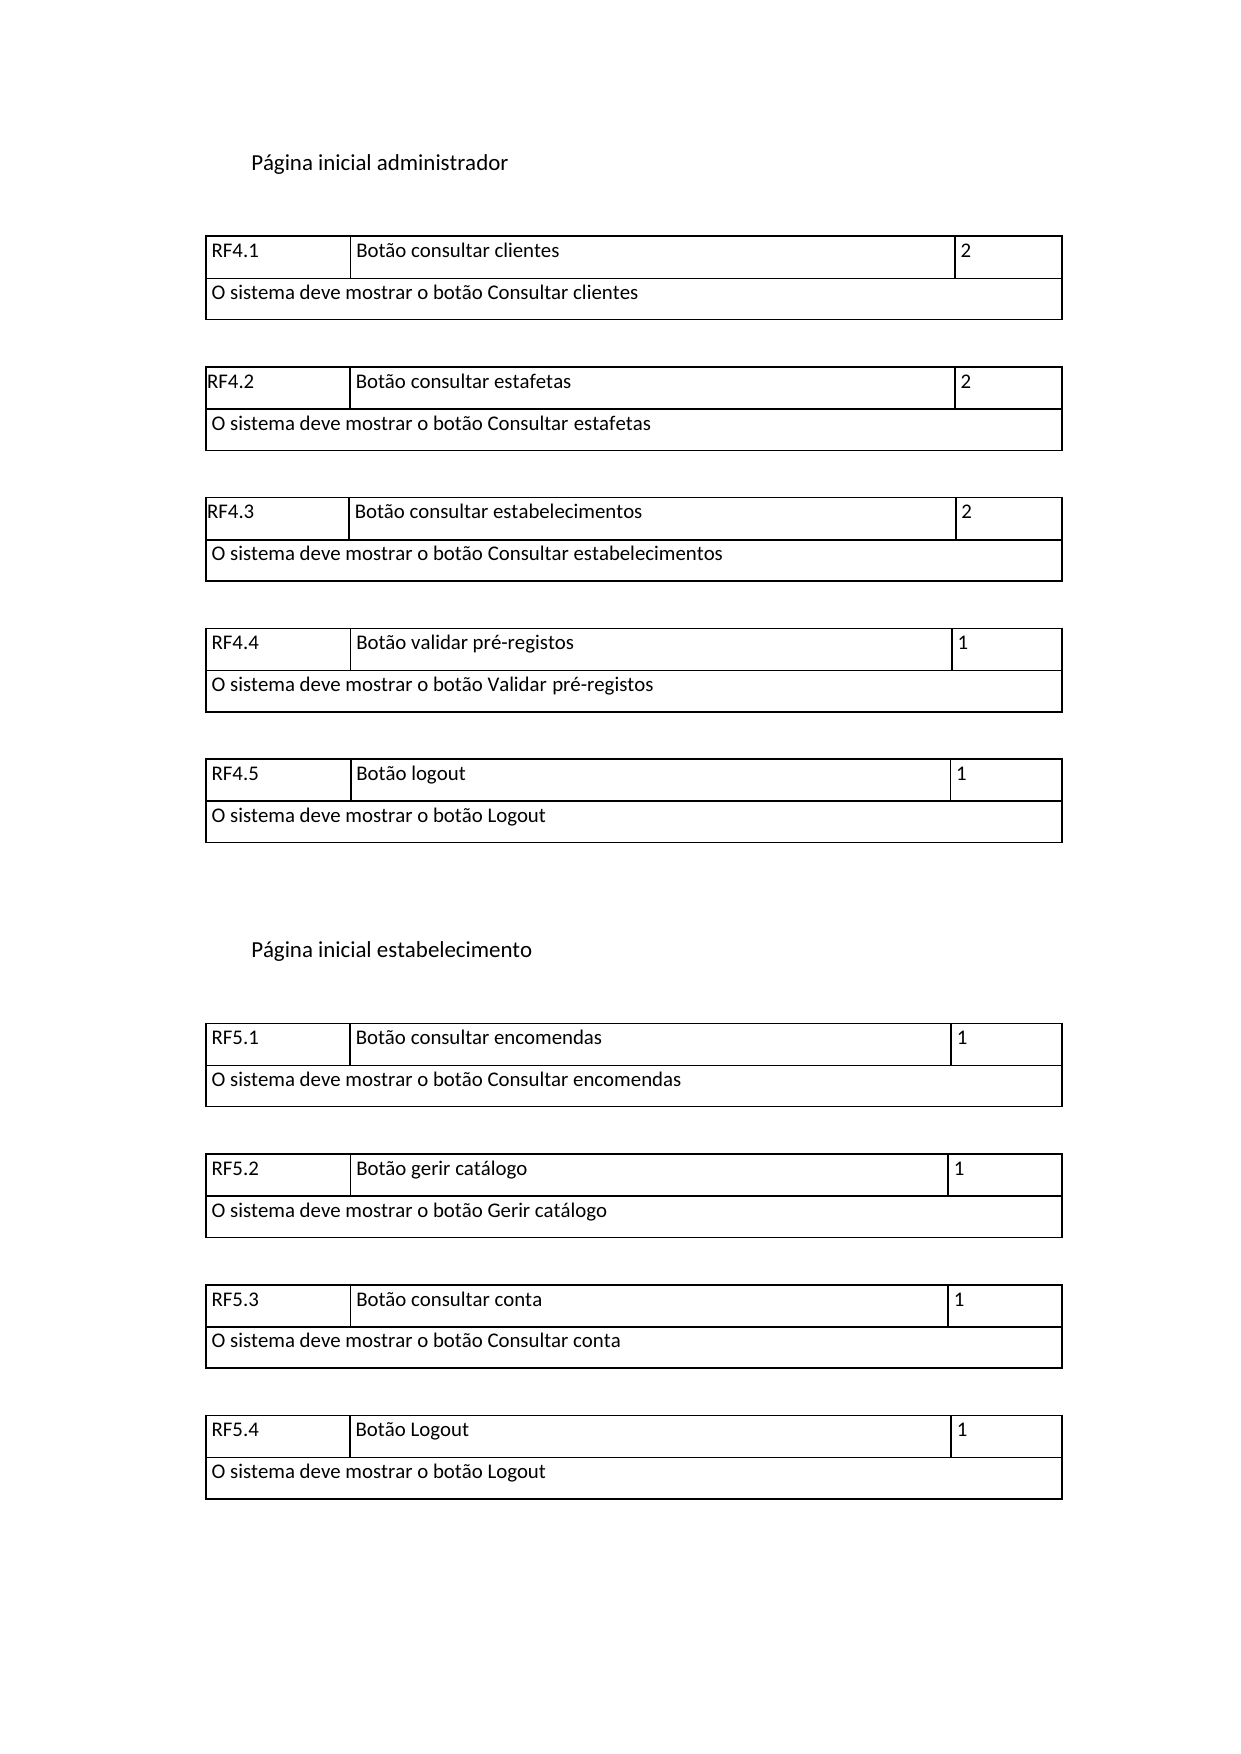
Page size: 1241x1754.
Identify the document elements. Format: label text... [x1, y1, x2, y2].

table_header Botão consultar clientes [351, 237, 954, 277]
table_header RF5.3 [207, 1286, 350, 1326]
table_header RF4.3 [207, 498, 348, 539]
table_cell O sistema deve mostrar o botão Consultar estabelecimentos [207, 541, 1061, 580]
table_header RF4.1 [207, 237, 350, 277]
table_header Botão gerir catálogo [351, 1155, 947, 1195]
table_cell O sistema deve mostrar o botão Consultar estafetas [207, 410, 1061, 449]
table_header 1 [952, 1024, 1061, 1064]
table_cell O sistema deve mostrar o botão Gerir catálogo [207, 1197, 1061, 1237]
table_header 2 [956, 368, 1061, 408]
table_header RF5.1 [207, 1024, 349, 1064]
table_cell O sistema deve mostrar o botão Logout [207, 1458, 1061, 1498]
table_header RF4.4 [207, 629, 350, 670]
text Página inicial administrador [177, 148, 1063, 176]
table_header 1 [953, 629, 1061, 670]
table_header 2 [957, 498, 1061, 539]
table_header Botão consultar estafetas [351, 368, 954, 408]
table_cell O sistema deve mostrar o botão Validar pré-registos [207, 671, 1061, 711]
table_header Botão consultar conta [351, 1286, 947, 1326]
table_header RF4.5 [207, 760, 350, 800]
table_header 1 [951, 760, 1061, 800]
table_header Botão consultar estabelecimentos [350, 498, 955, 539]
table_header 2 [956, 237, 1061, 277]
table_header 1 [952, 1416, 1061, 1457]
table_header Botão validar pré-registos [351, 629, 951, 670]
table_cell O sistema deve mostrar o botão Consultar encomendas [207, 1066, 1061, 1106]
table_header RF5.2 [207, 1155, 350, 1195]
table_cell O sistema deve mostrar o botão Logout [207, 802, 1061, 842]
table_header RF4.2 [207, 368, 349, 408]
table_header RF5.4 [207, 1416, 349, 1457]
table_header Botão logout [352, 760, 950, 800]
text Página inicial estabelecimento [177, 935, 1063, 963]
table_header 1 [949, 1155, 1061, 1195]
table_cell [207, 1328, 1061, 1367]
table_header Botão consultar encomendas [351, 1024, 950, 1064]
table_header Botão Logout [351, 1416, 950, 1457]
table_cell O sistema deve mostrar o botão Consultar clientes [207, 279, 1061, 319]
table_header 1 [949, 1286, 1061, 1326]
